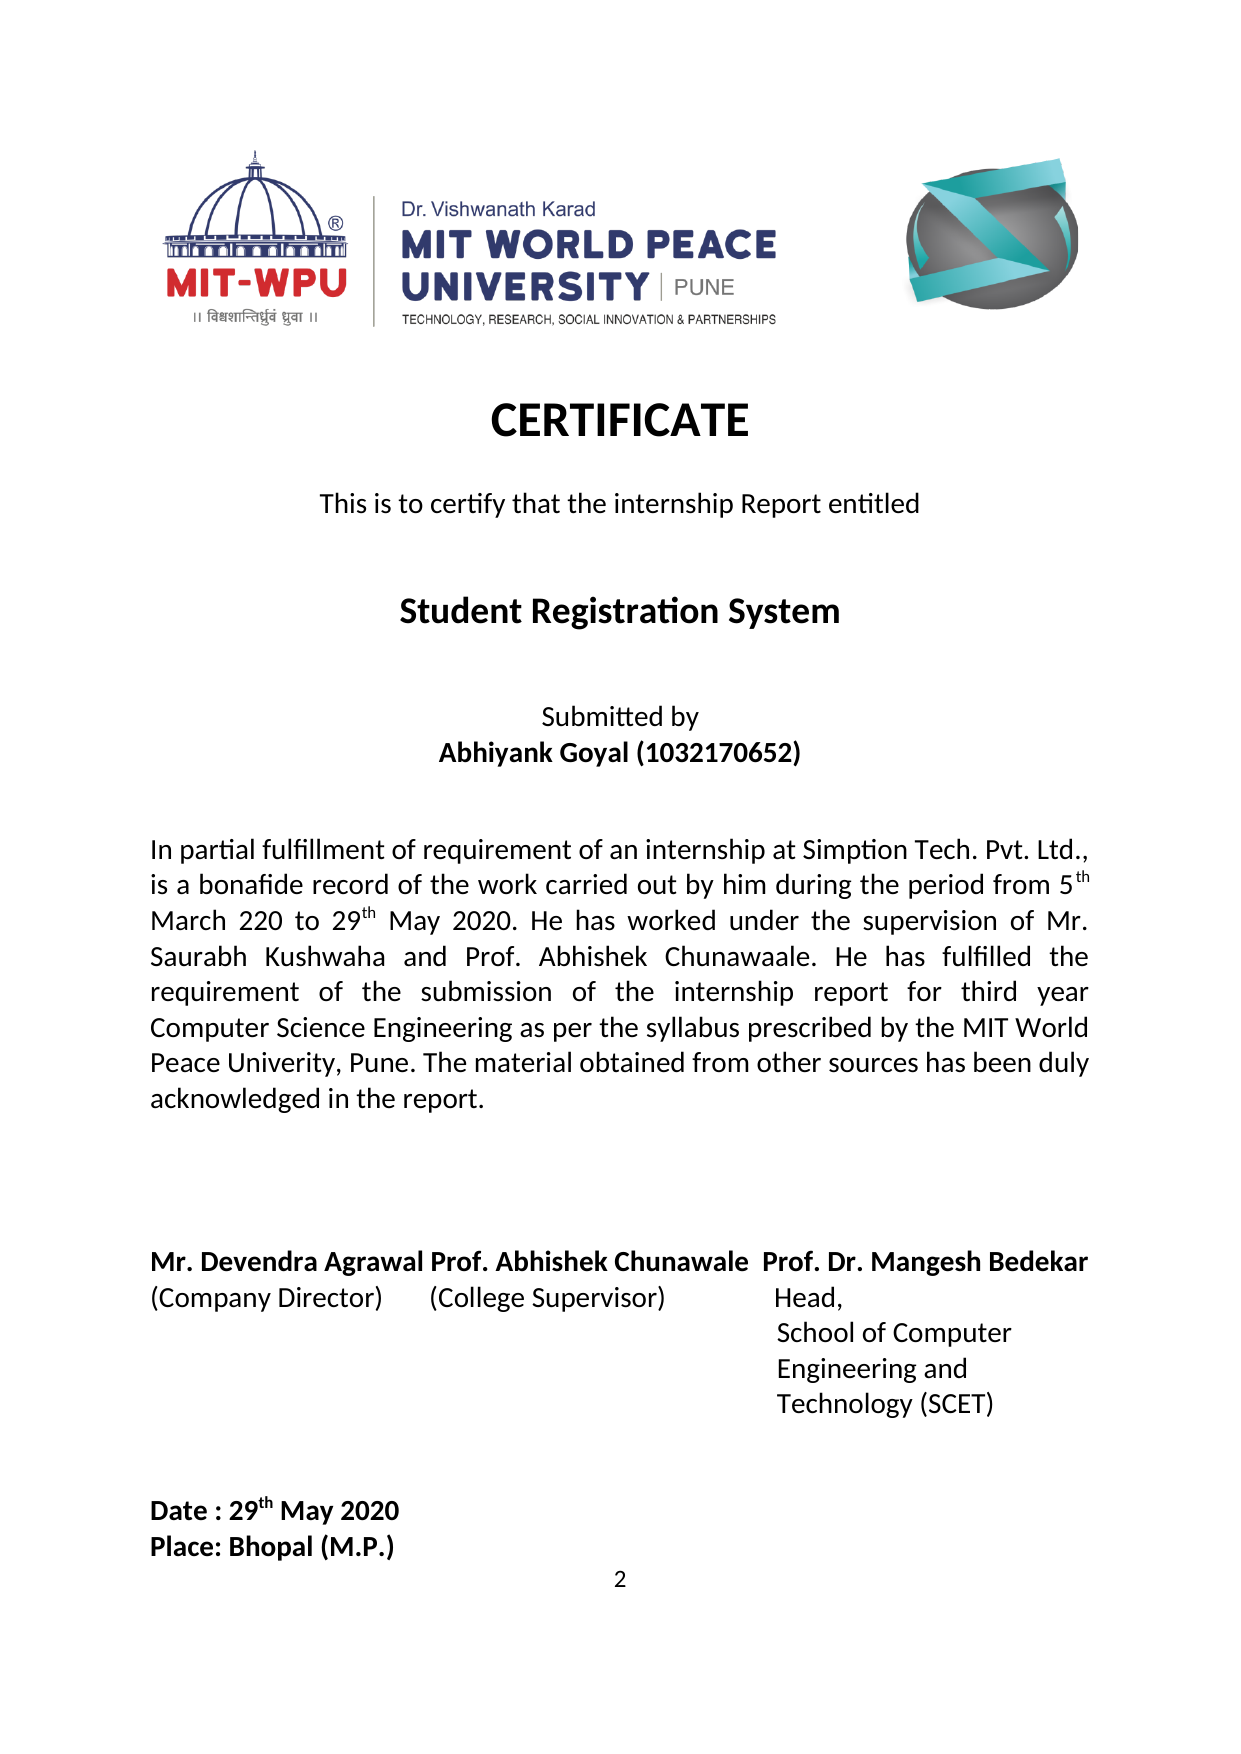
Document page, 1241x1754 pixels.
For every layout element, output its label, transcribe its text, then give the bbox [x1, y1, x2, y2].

picture [899, 158, 1079, 327]
text Submitted by [150, 698, 1090, 734]
text Place: Bhopal (M.P.) [150, 1528, 1090, 1564]
text CERTIFICATE [150, 388, 1090, 449]
text In partial fulfillment of requirement of an internship at Simption Tech. Pvt. Ltd., is a bonafide record of the work carried out by him during the period from 5th March 220 to 29th May 2020. He has worked under the supervision of Mr. Saurabh Kushwaha and Prof. Abhishek Chunawaale. He has fulfilled the requirement of the submission of the internship report for third year Computer Science Engineering as per the syllabus prescribed by the MIT World Peace Univerity, Pune. The material obtained from other sources has been duly acknowledged in the report. [150, 831, 1090, 1116]
picture [162, 150, 776, 327]
text School of Computer Engineering and Technology (SCET) [777, 1314, 1090, 1421]
text 2 [150, 1564, 1090, 1594]
text Abhiyank Goyal (1032170652) [150, 734, 1090, 770]
text This is to certify that the internship Report entitled [150, 485, 1090, 520]
text Student Registration System [150, 587, 1090, 632]
text Mr. Devendra Agrawal Prof. Abhishek Chunawale Prof. Dr. Mangesh Bedekar [150, 1243, 1090, 1279]
text Date : 29th May 2020 [150, 1492, 1090, 1528]
text (Company Director) (College Supervisor) Head, [150, 1279, 1090, 1314]
